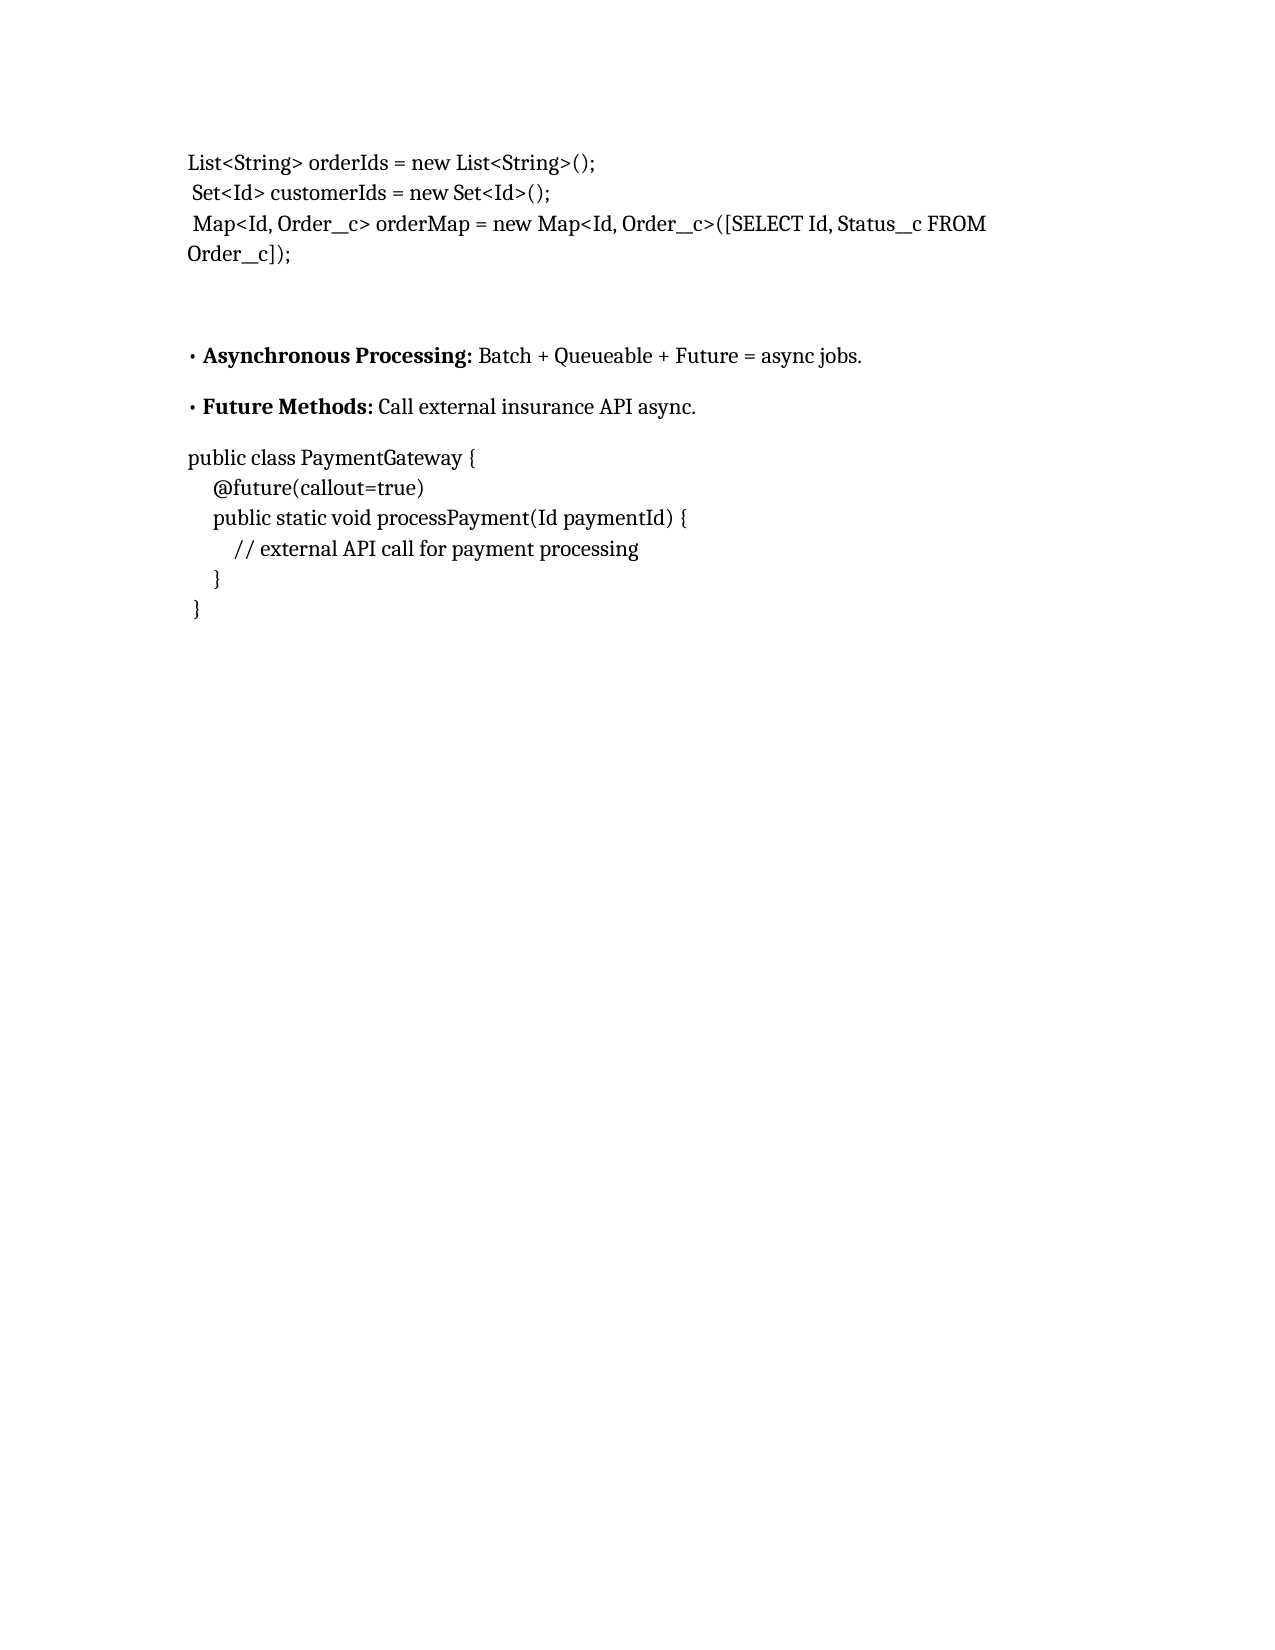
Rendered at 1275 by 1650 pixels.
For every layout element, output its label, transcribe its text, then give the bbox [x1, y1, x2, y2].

text • Future Methods: Call external insurance API async. [187, 394, 1087, 420]
text List<String> orderIds = new List<String>(); Set<Id> customerIds = new Set<Id>(); Map<Id, Order__c> orderMap = new Map<Id, Order__c>([SELECT Id, Status__c FROM Order__c]); [187, 150, 1087, 267]
text • Asynchronous Processing: Batch + Queueable + Future = async jobs. [187, 343, 1087, 369]
text public class PaymentGateway { @future(callout=true) public static void processPayment(Id paymentId) { // external API call for payment processing } } [187, 445, 1087, 622]
